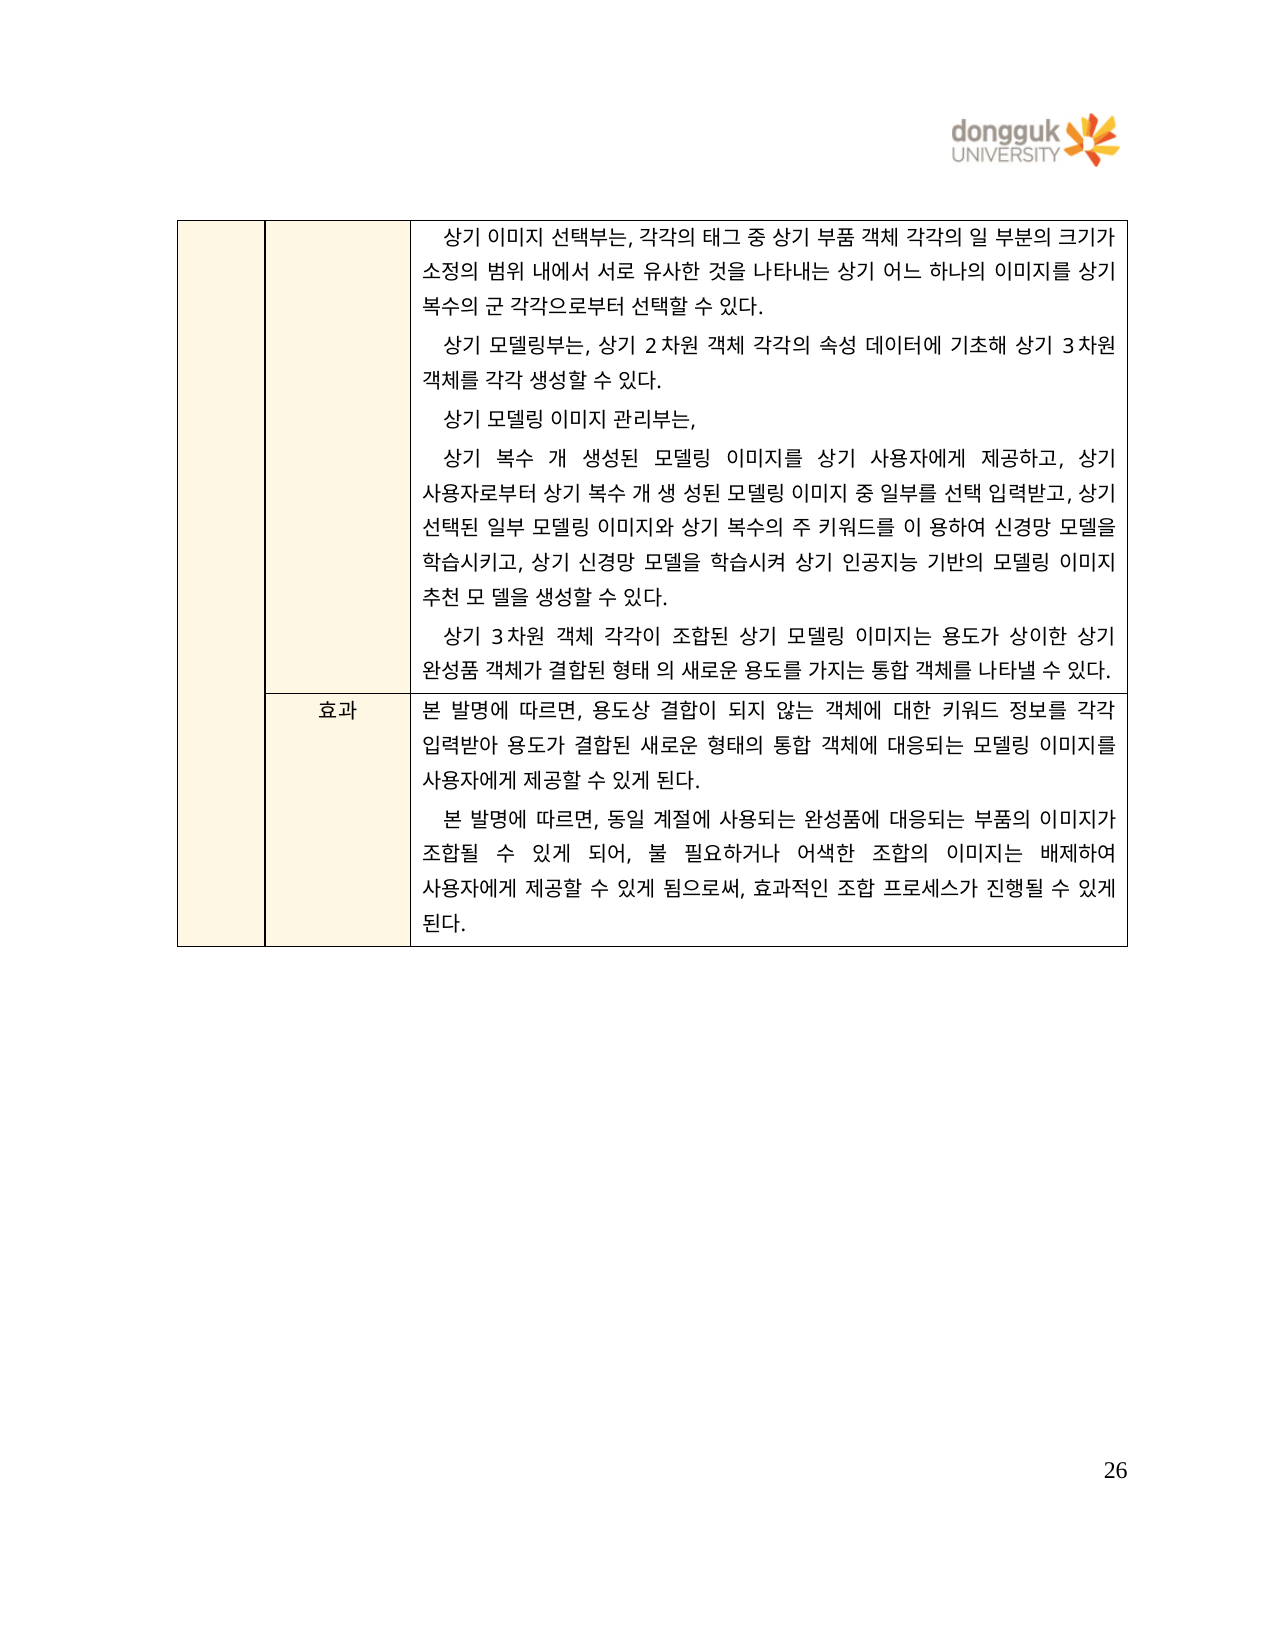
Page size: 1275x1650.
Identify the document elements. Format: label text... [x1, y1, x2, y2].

table_cell 구성 [266, 221, 410, 693]
picture [950, 110, 1122, 169]
table_cell 효과 [266, 694, 410, 946]
table_cell 본 발명에 따르면, 용도상 결합이 되지 않는 객체에 대한 키워드 정보를 각각 입력받아 용도가 결합된 새로운 형태의 통합 객체에 대응되는 모델링 이미지를 사용자에게 제공할 수 있게 된다. 본 발명에 따르면, 동일 계절에 사용되는 완성품에 대응되는 부품의 이미지가 조합될 수 있게 되어, 불 필요하거나 어색한 조합의 이미지는 배제하여 사용자에게 제공할 수 있게 됨으로써, 효과적인 조합 프로세스가 진행될 수 있게 된다. [411, 694, 1127, 946]
